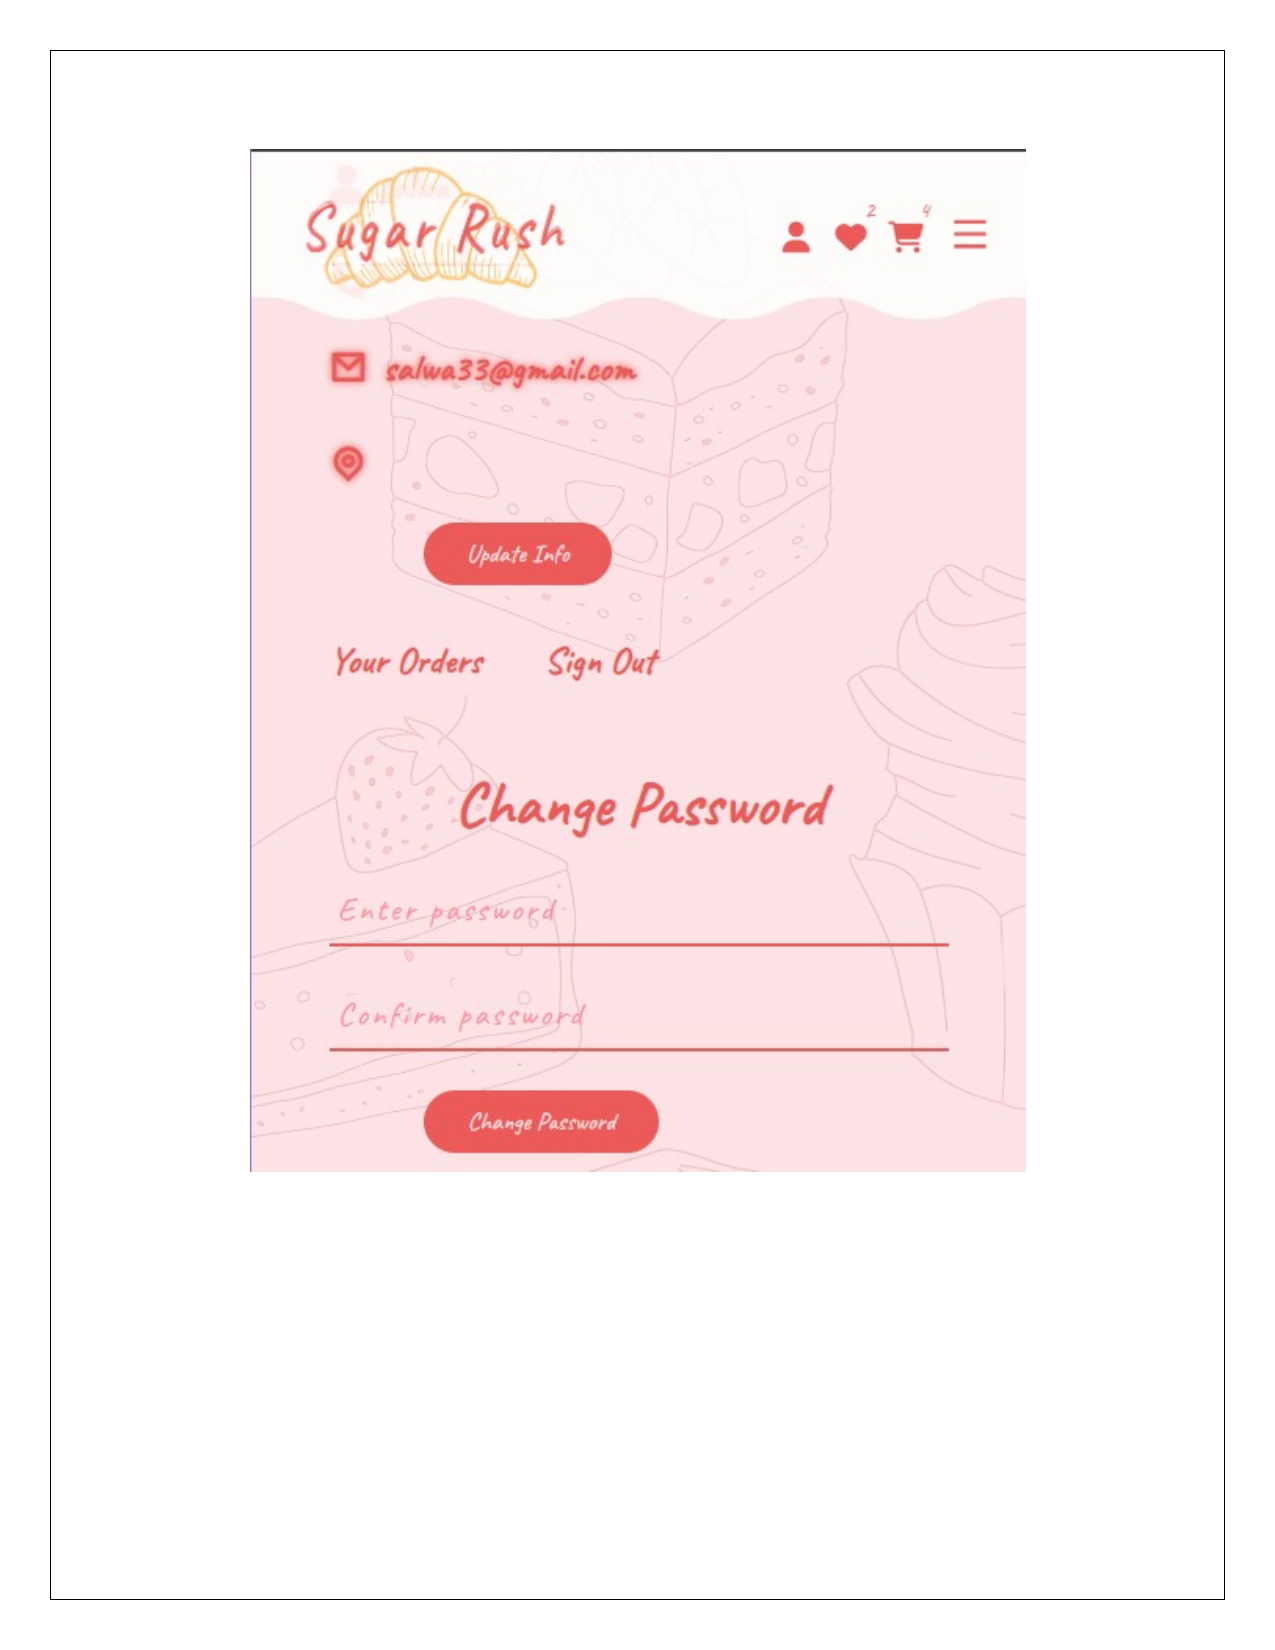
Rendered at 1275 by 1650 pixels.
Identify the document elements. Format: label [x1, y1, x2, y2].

picture [250, 149, 1026, 1172]
